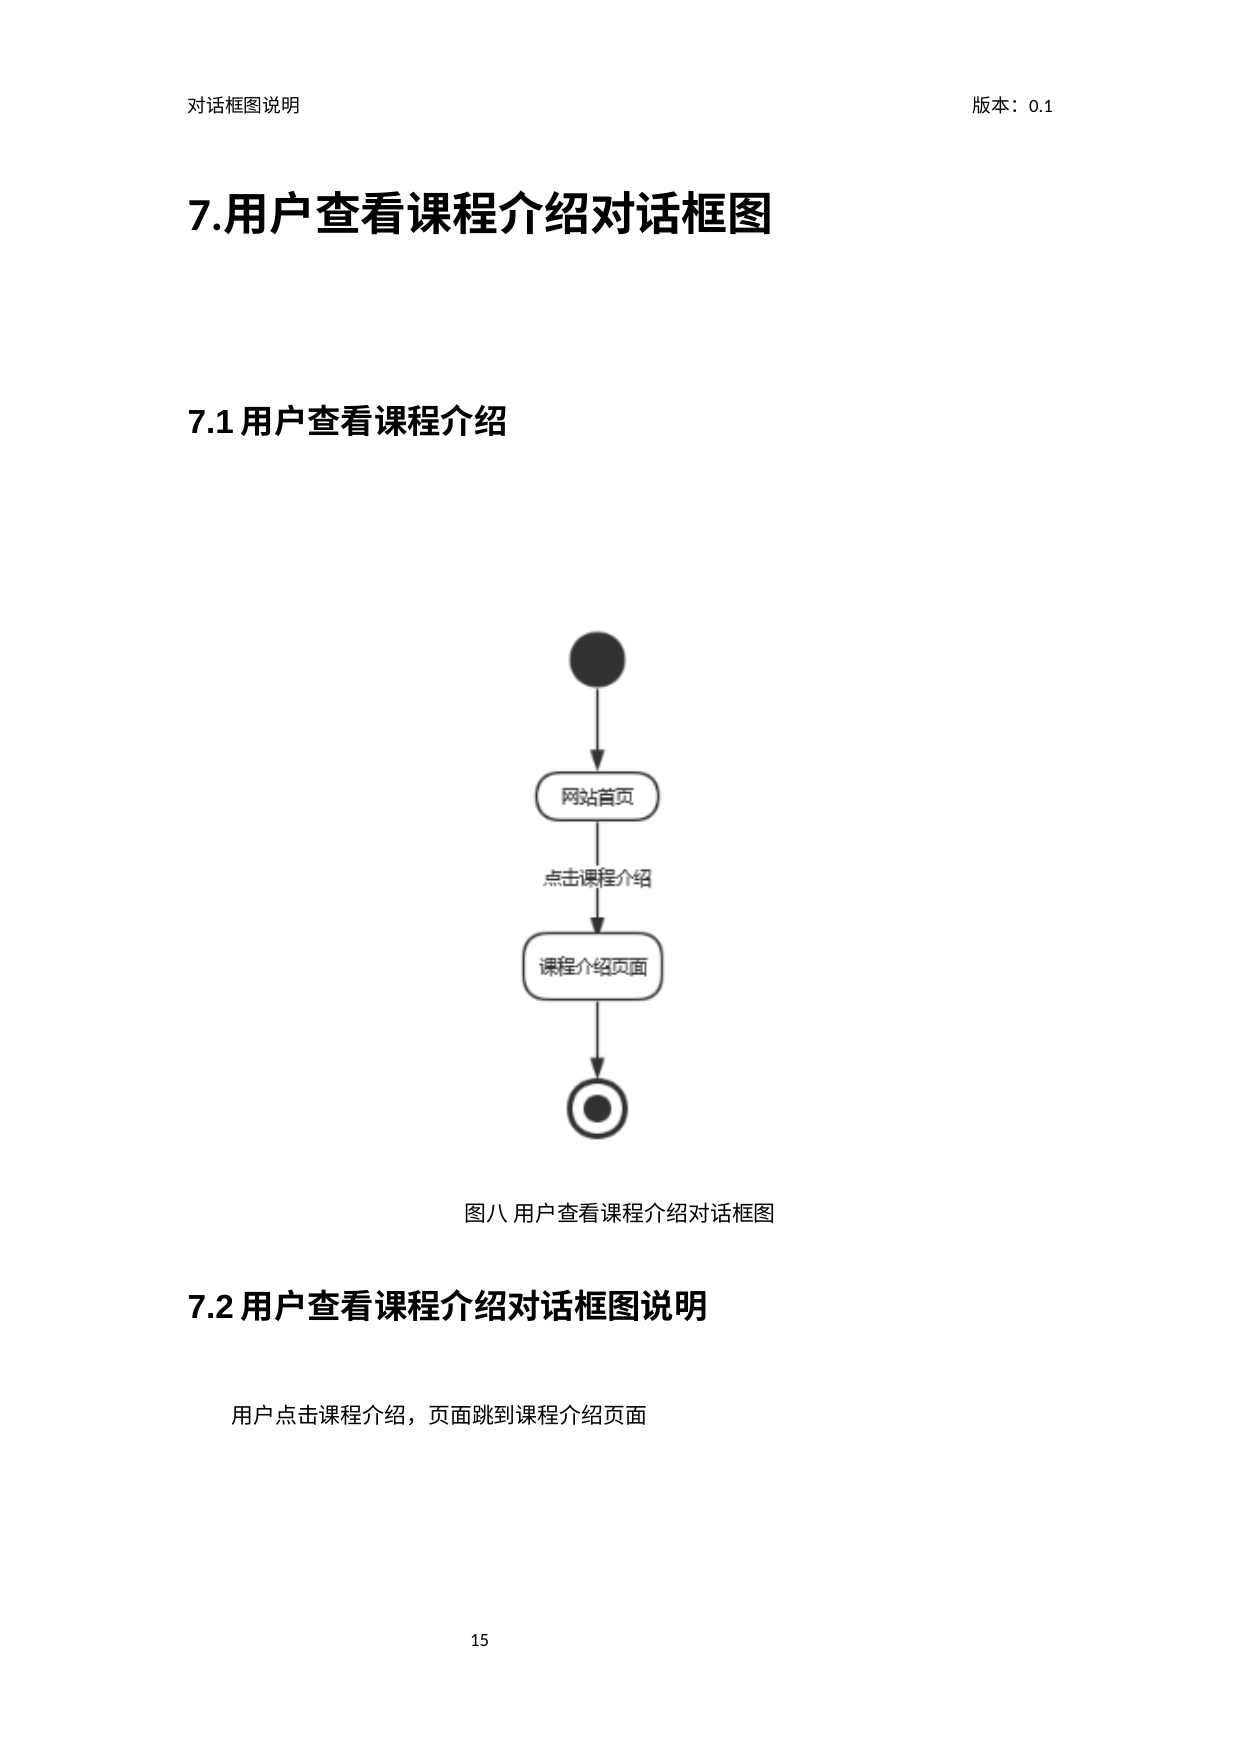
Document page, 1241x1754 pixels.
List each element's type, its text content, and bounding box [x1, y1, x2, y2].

subtitle 7.用户查看课程介绍对话框图 [187, 162, 1053, 259]
text 图八 用户查看课程介绍对话框图 [187, 1196, 1053, 1228]
subtitle 7.1用户查看课程介绍 [187, 387, 1053, 452]
picture [475, 611, 765, 1146]
text 用户点击课程介绍，页面跳到课程介绍页面 [187, 1398, 1053, 1431]
subtitle 7.2用户查看课程介绍对话框图说明 [187, 1271, 1053, 1336]
